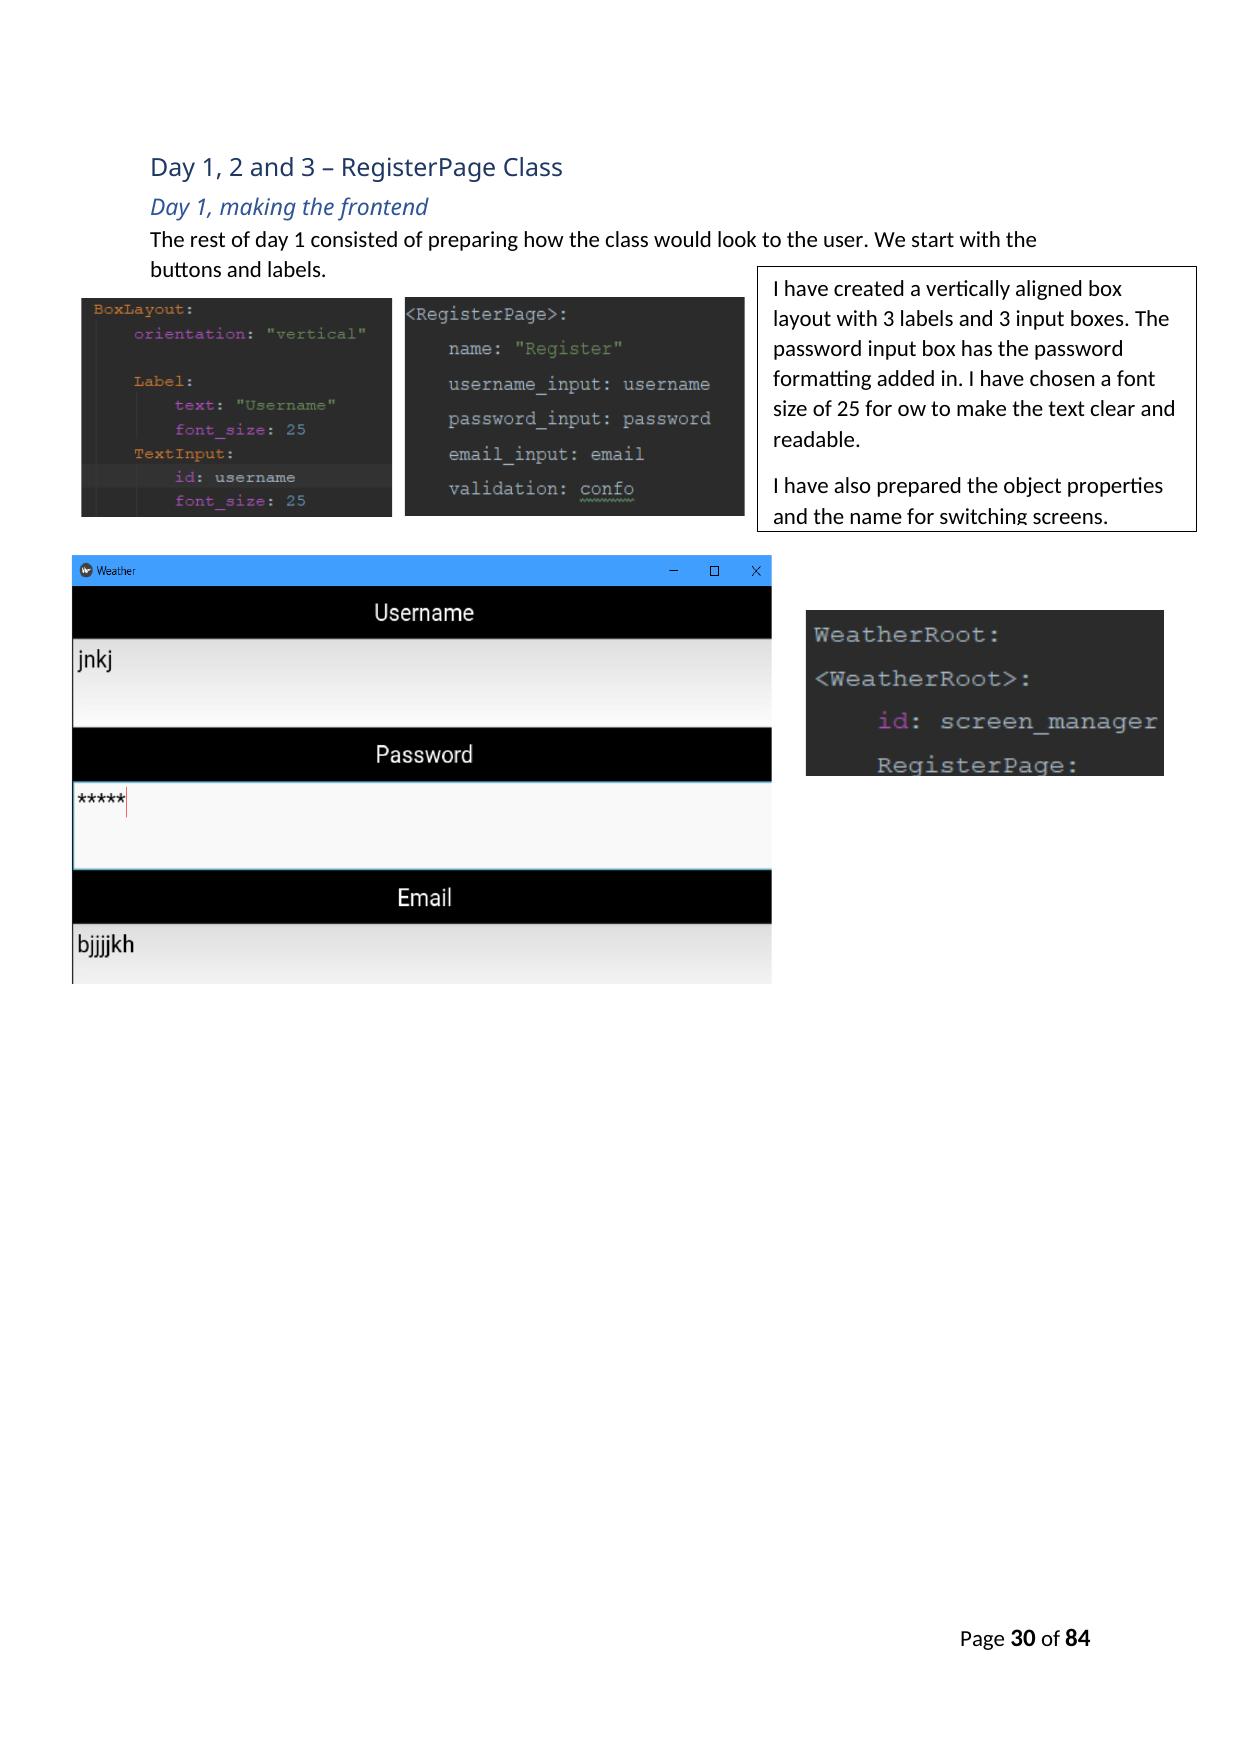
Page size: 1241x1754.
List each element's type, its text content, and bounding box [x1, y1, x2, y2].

picture [805, 610, 1164, 776]
picture [71, 555, 772, 983]
text The rest of day 1 consisted of preparing how the class would look to the user. We start with the buttons and labels. [150, 225, 1090, 283]
picture [404, 297, 745, 516]
picture [81, 298, 393, 517]
subtitle Day 1, 2 and 3 – RegisterPage Class [150, 150, 1090, 184]
subtitle Day 1, making the frontend [150, 191, 1090, 222]
